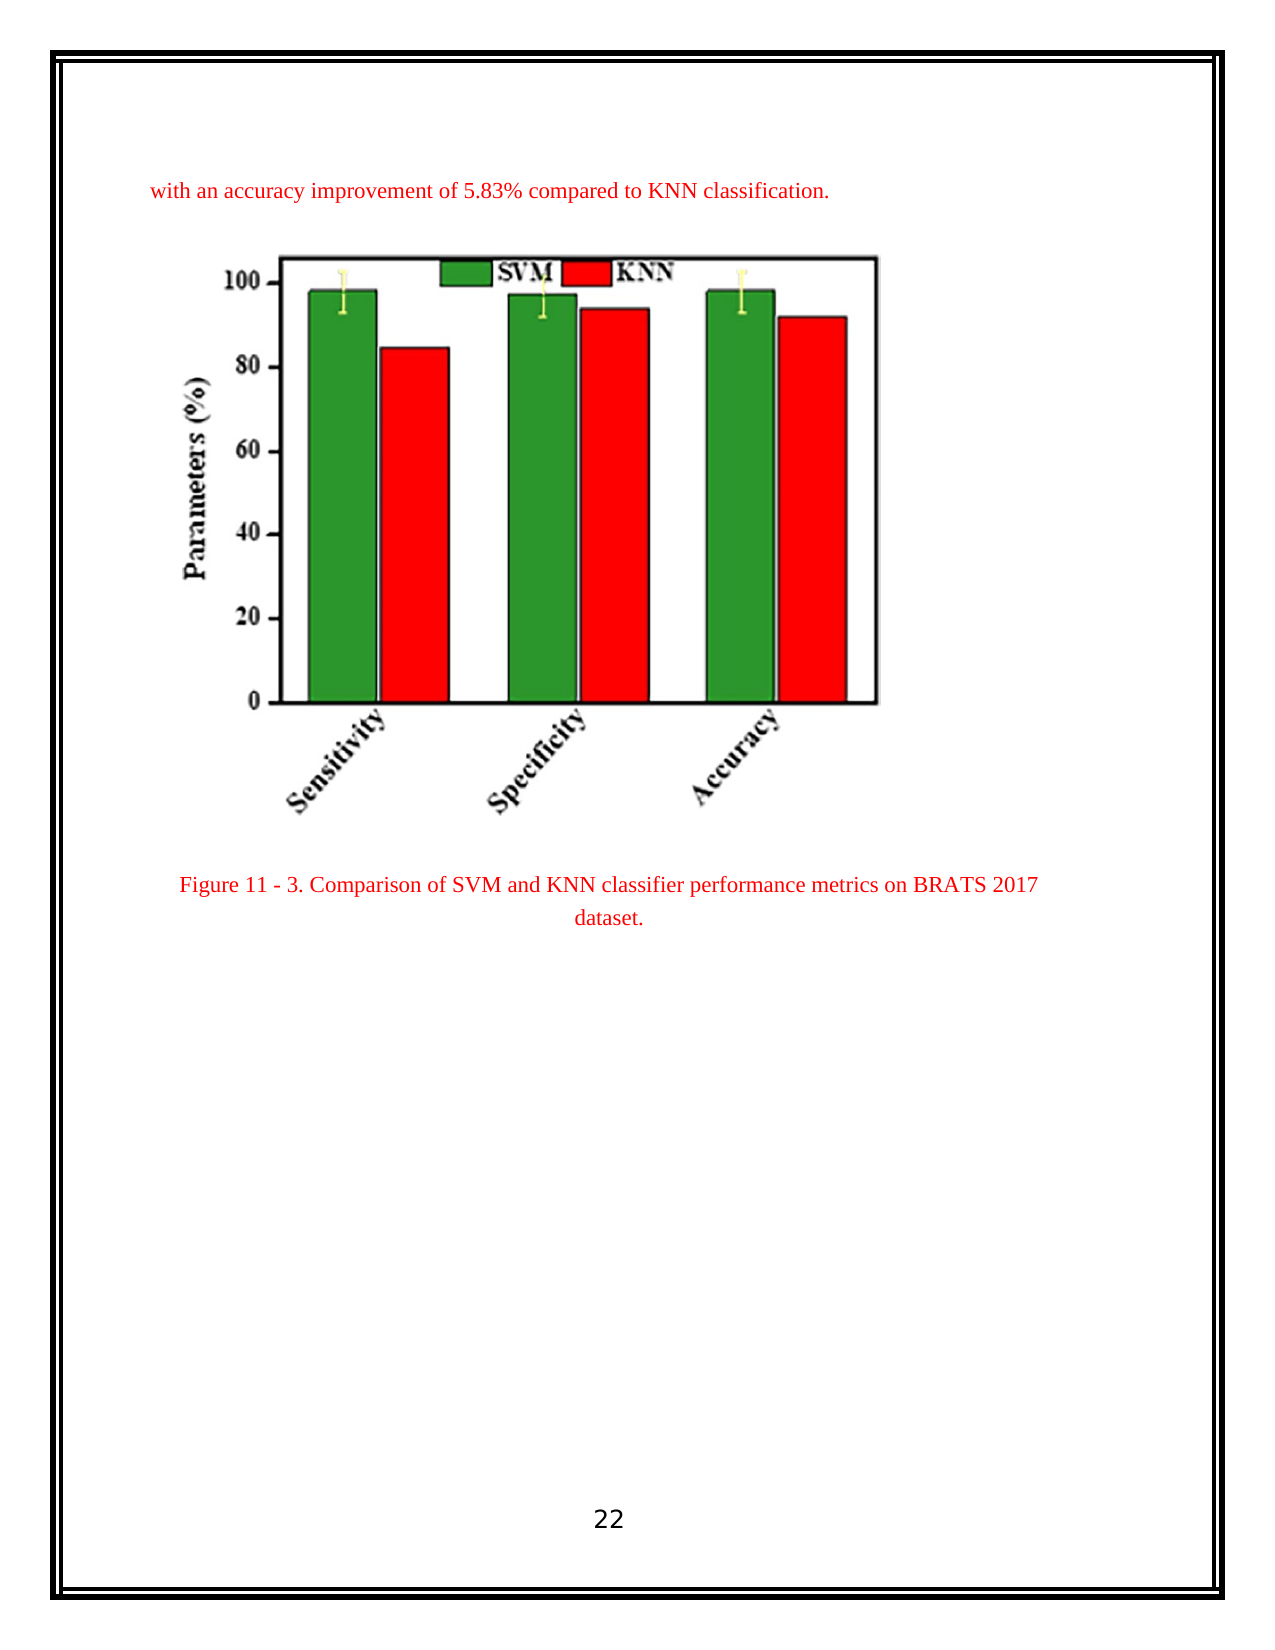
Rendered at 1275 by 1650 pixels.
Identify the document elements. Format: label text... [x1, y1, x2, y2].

text Figure 11 - 3. Comparison of SVM and KNN classifier performance metrics on BRATS 2017 dataset. [150, 871, 1068, 931]
picture [150, 210, 917, 844]
